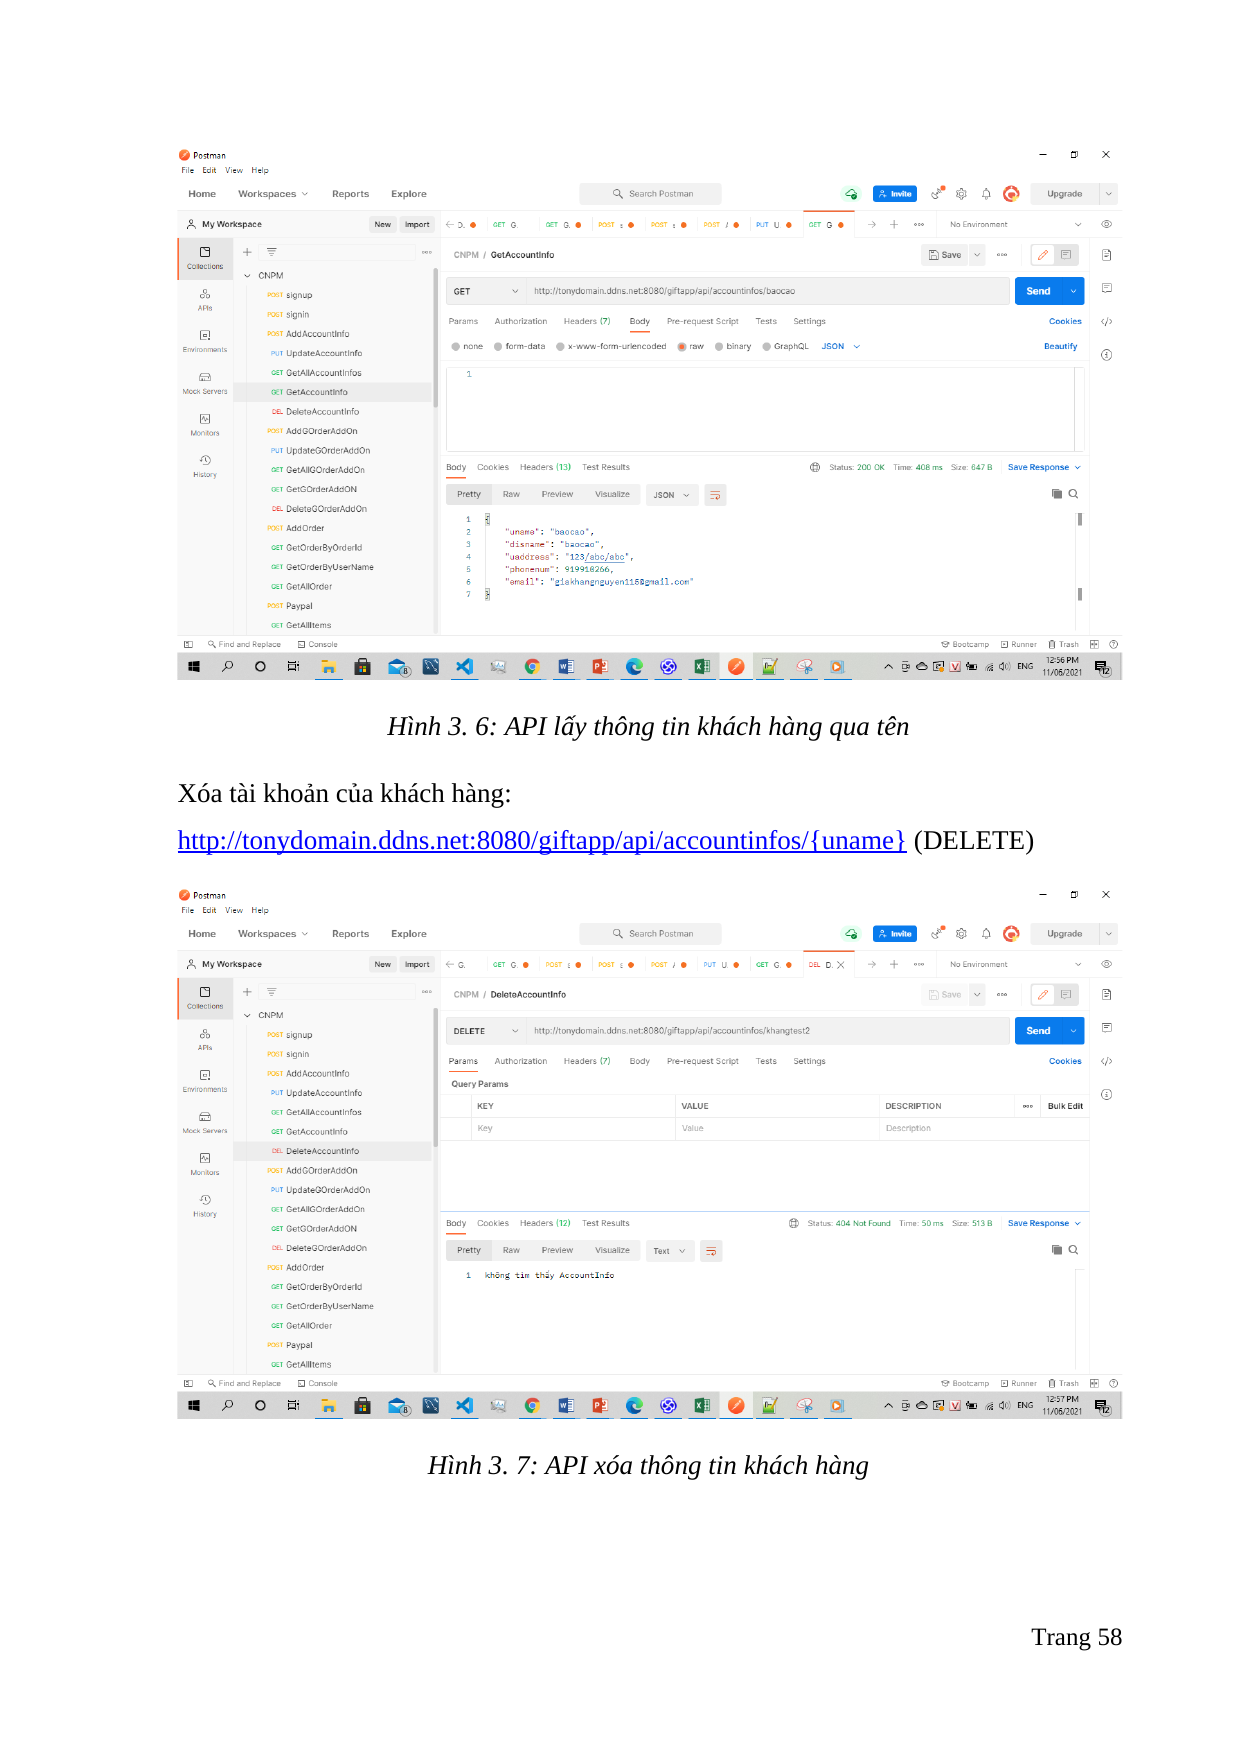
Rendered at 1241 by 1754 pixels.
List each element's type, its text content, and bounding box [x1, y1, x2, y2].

text Xóa tài khoản của khách hàng: http://tonydomain.ddns.net:8080/giftapp/api/accountinfos/{uname} (DELETE) [177, 777, 1122, 855]
picture [177, 887, 1123, 1419]
text Hình 3. 7: API xóa thông tin khách hàng [177, 1449, 1122, 1481]
text Hình 3. 6: API lấy thông tin khách hàng qua tên [177, 710, 1122, 741]
picture [177, 147, 1123, 680]
